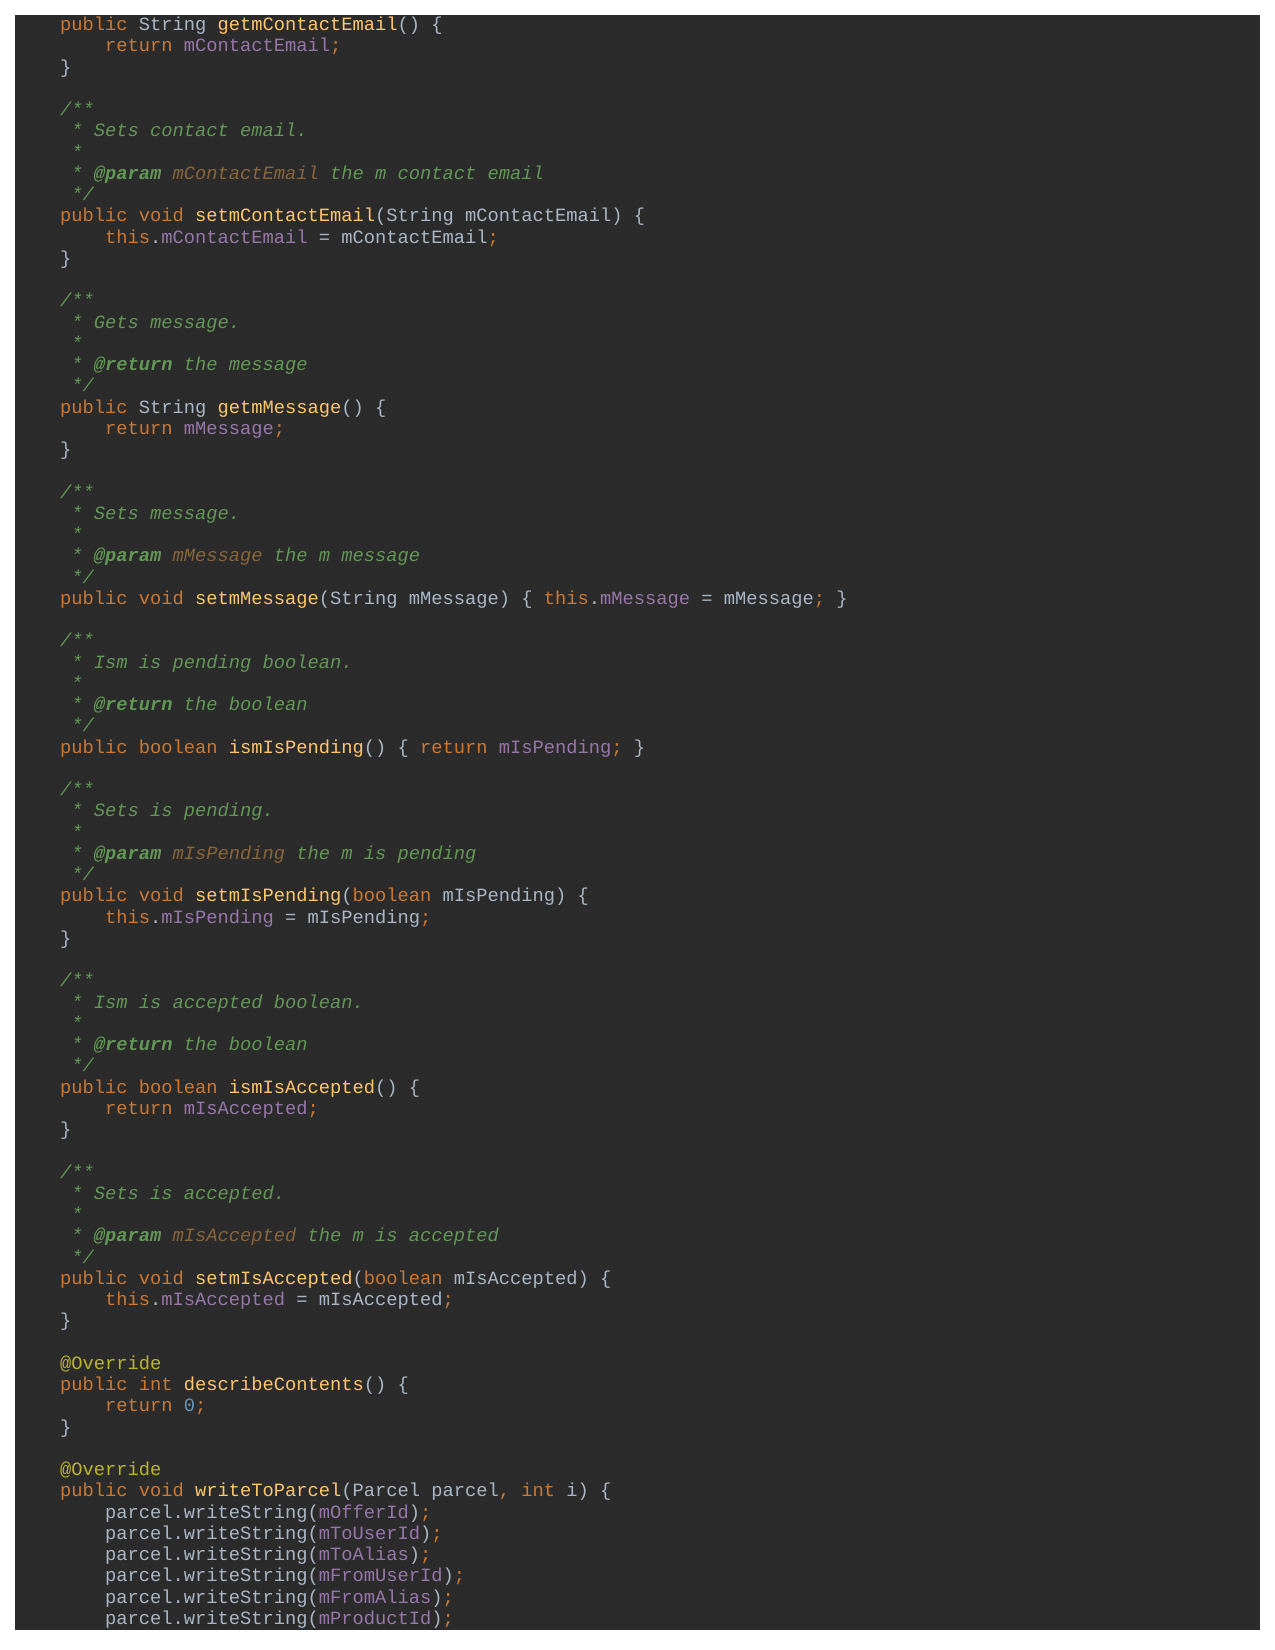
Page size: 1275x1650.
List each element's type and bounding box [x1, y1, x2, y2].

text [15, 15, 1260, 1630]
